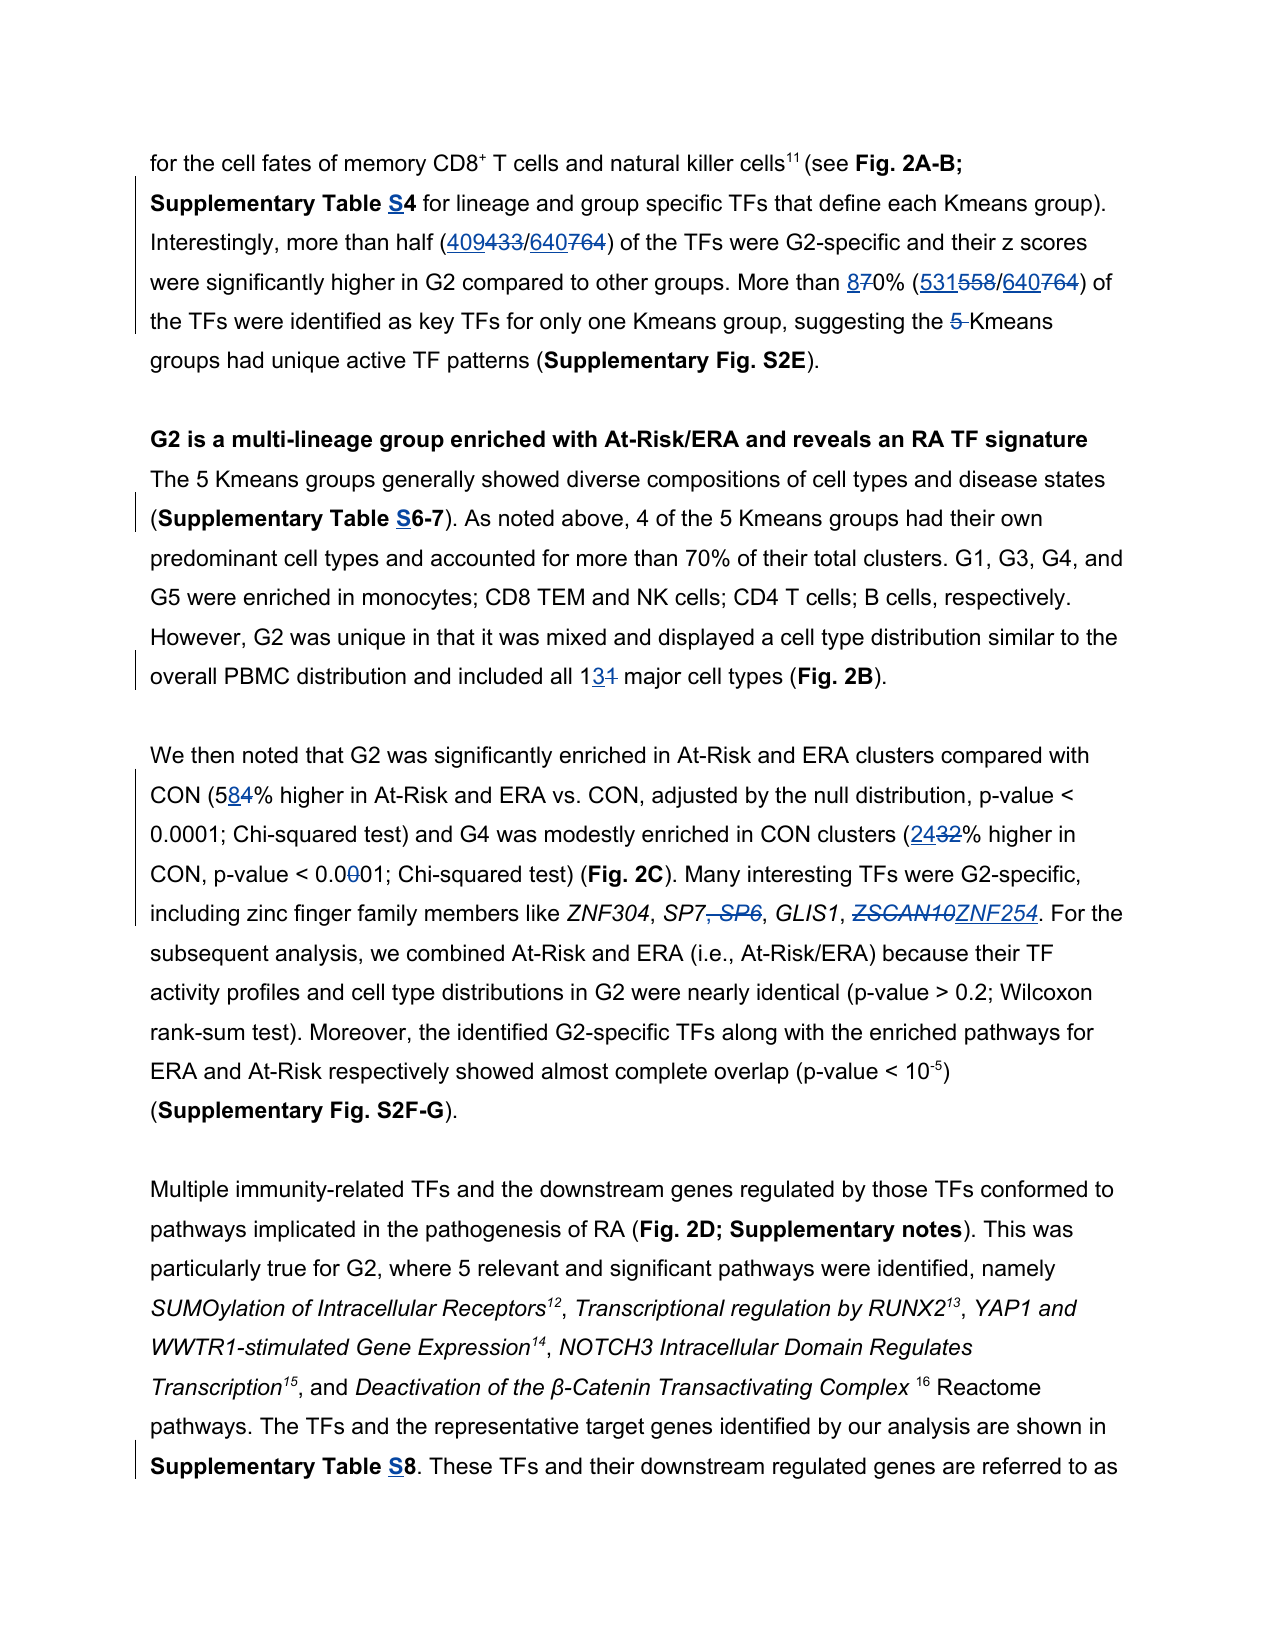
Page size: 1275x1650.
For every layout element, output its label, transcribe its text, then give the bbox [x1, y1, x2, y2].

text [150, 150, 1125, 374]
text The 5 Kmeans groups generally showed diverse compositions of cell types and disease states (Supplementary Table 6-7). As noted above, 4 of the 5 Kmeans groups had their own predominant cell types and accounted for more than 70% of their total clusters. G1, G3, G4, and G5 were enriched in monocytes; CD8 TEM and NK cells; CD4 T cells; B cells, respectively. However, G2 was unique in that it was mixed and displayed a cell type distribution similar to the overall PBMC distribution and included all 1 major cell types (Fig. 2B). [150, 466, 1125, 689]
subtitle G2 is a multi-lineage group enriched with At-Risk/ERA and reveals an RA TF signature [150, 426, 1125, 453]
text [150, 1176, 1125, 1479]
text We then noted that G2 was significantly enriched in At-Risk and ERA clusters compared with CON (5% higher in At-Risk and ERA vs. CON, adjusted by the null distribution, p-value < 0.0001; Chi-squared test) and G4 was modestly enriched in CON clusters (% higher in CON, p-value < 0.001; Chi-squared test) (Fig. 2C). Many interesting TFs were G2-specific, including zinc finger family members like ZNF304, SP7, GLIS1, . For the subsequent analysis, we combined At-Risk and ERA (i.e., At-Risk/ERA) because their TF activity profiles and cell type distributions in G2 were nearly identical (p-value > 0.2; Wilcoxon rank-sum test). Moreover, the identified G2-specific TFs along with the enriched pathways for ERA and At-Risk respectively showed almost complete overlap (p-value < 10-5) (Supplementary Fig. S2F-G). [150, 742, 1125, 1124]
